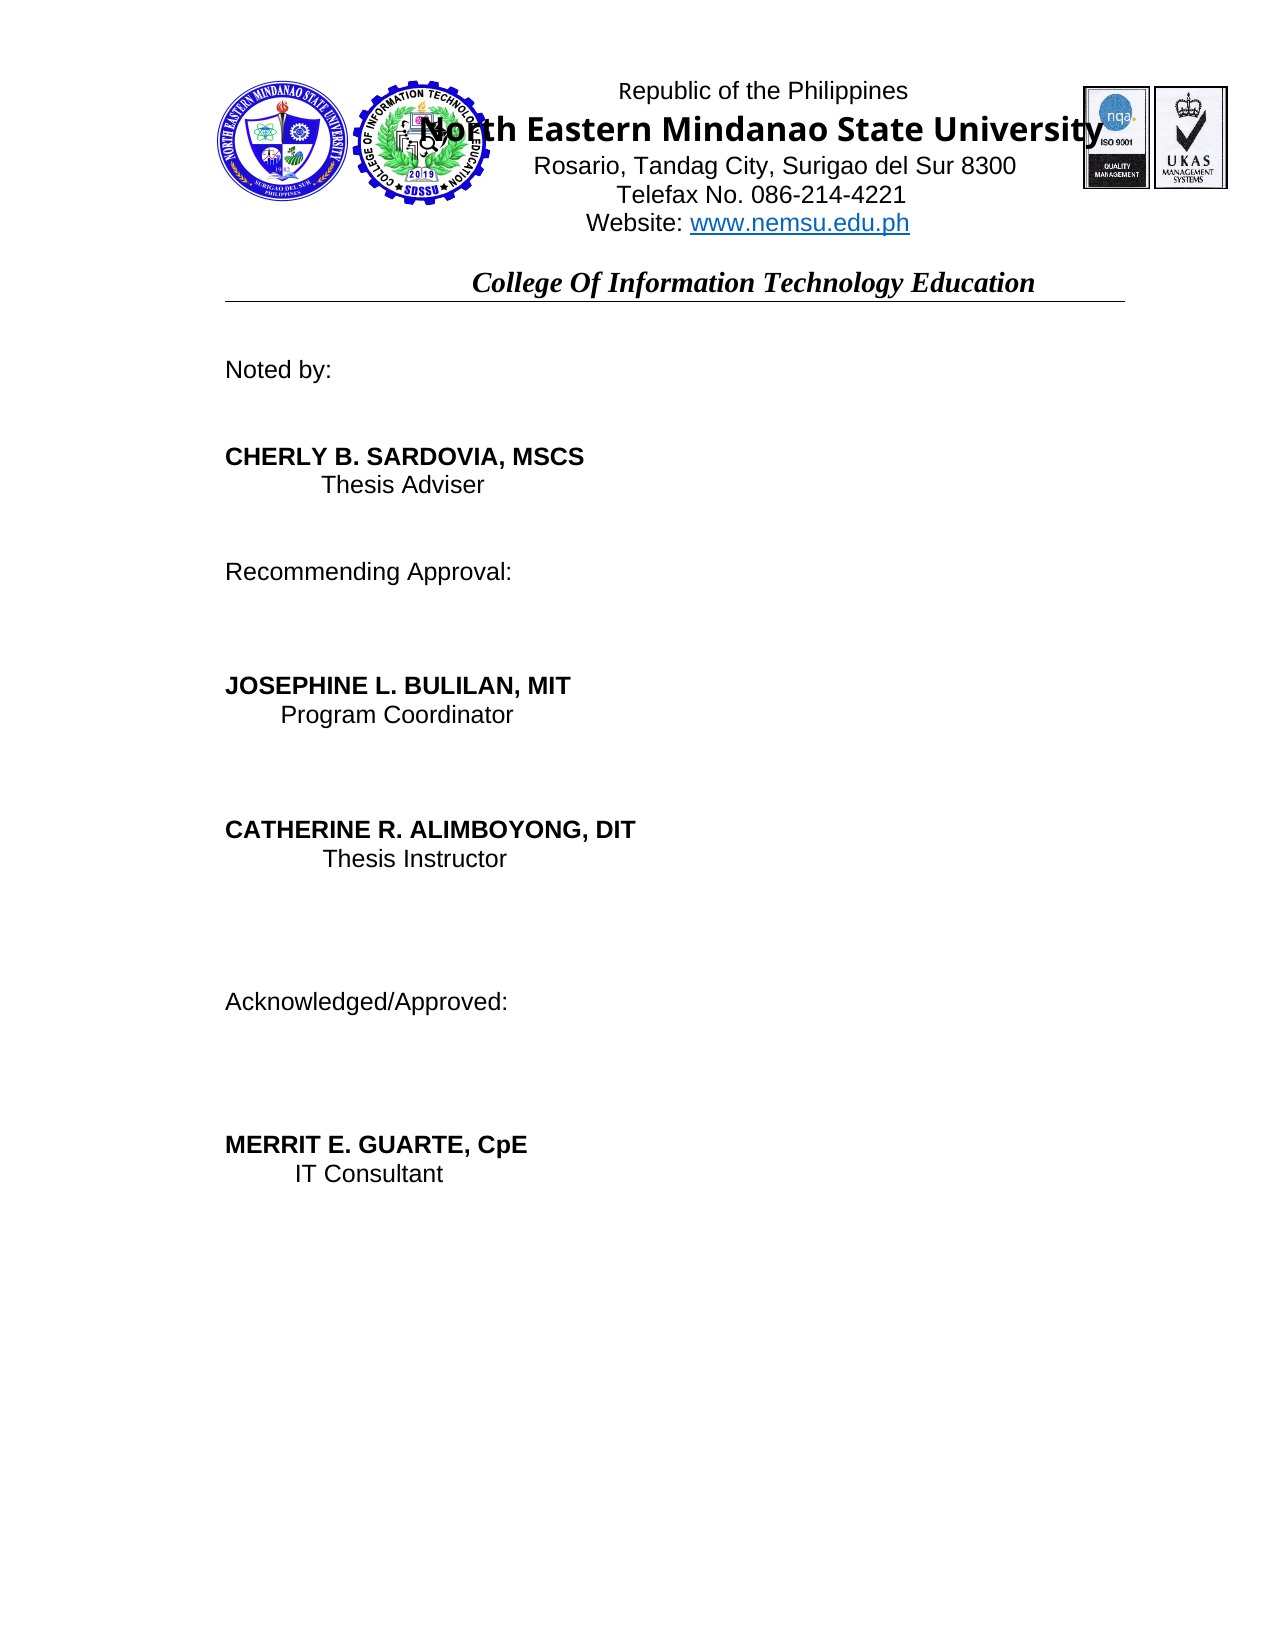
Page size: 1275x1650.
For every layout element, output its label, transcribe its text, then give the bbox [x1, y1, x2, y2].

text Noted by: CHERLY B. SARDOVIA, MSCS Thesis Adviser [225, 356, 1125, 499]
text IT Consultant [225, 1159, 1125, 1188]
picture [1156, 88, 1226, 188]
picture [215, 77, 493, 208]
text JOSEPHINE L. BULILAN, MIT Program Coordinator [225, 671, 1125, 728]
picture [1085, 127, 1091, 145]
picture [488, 127, 493, 137]
text Acknowledged/Approved: [225, 958, 1125, 1102]
text MERRIT E. GUARTE, CpE [225, 1130, 1125, 1159]
text Recommending Approval: [225, 557, 1125, 671]
picture [1085, 88, 1149, 188]
text CATHERINE R. ALIMBOYONG, DIT Thesis Instructor [225, 815, 1125, 872]
